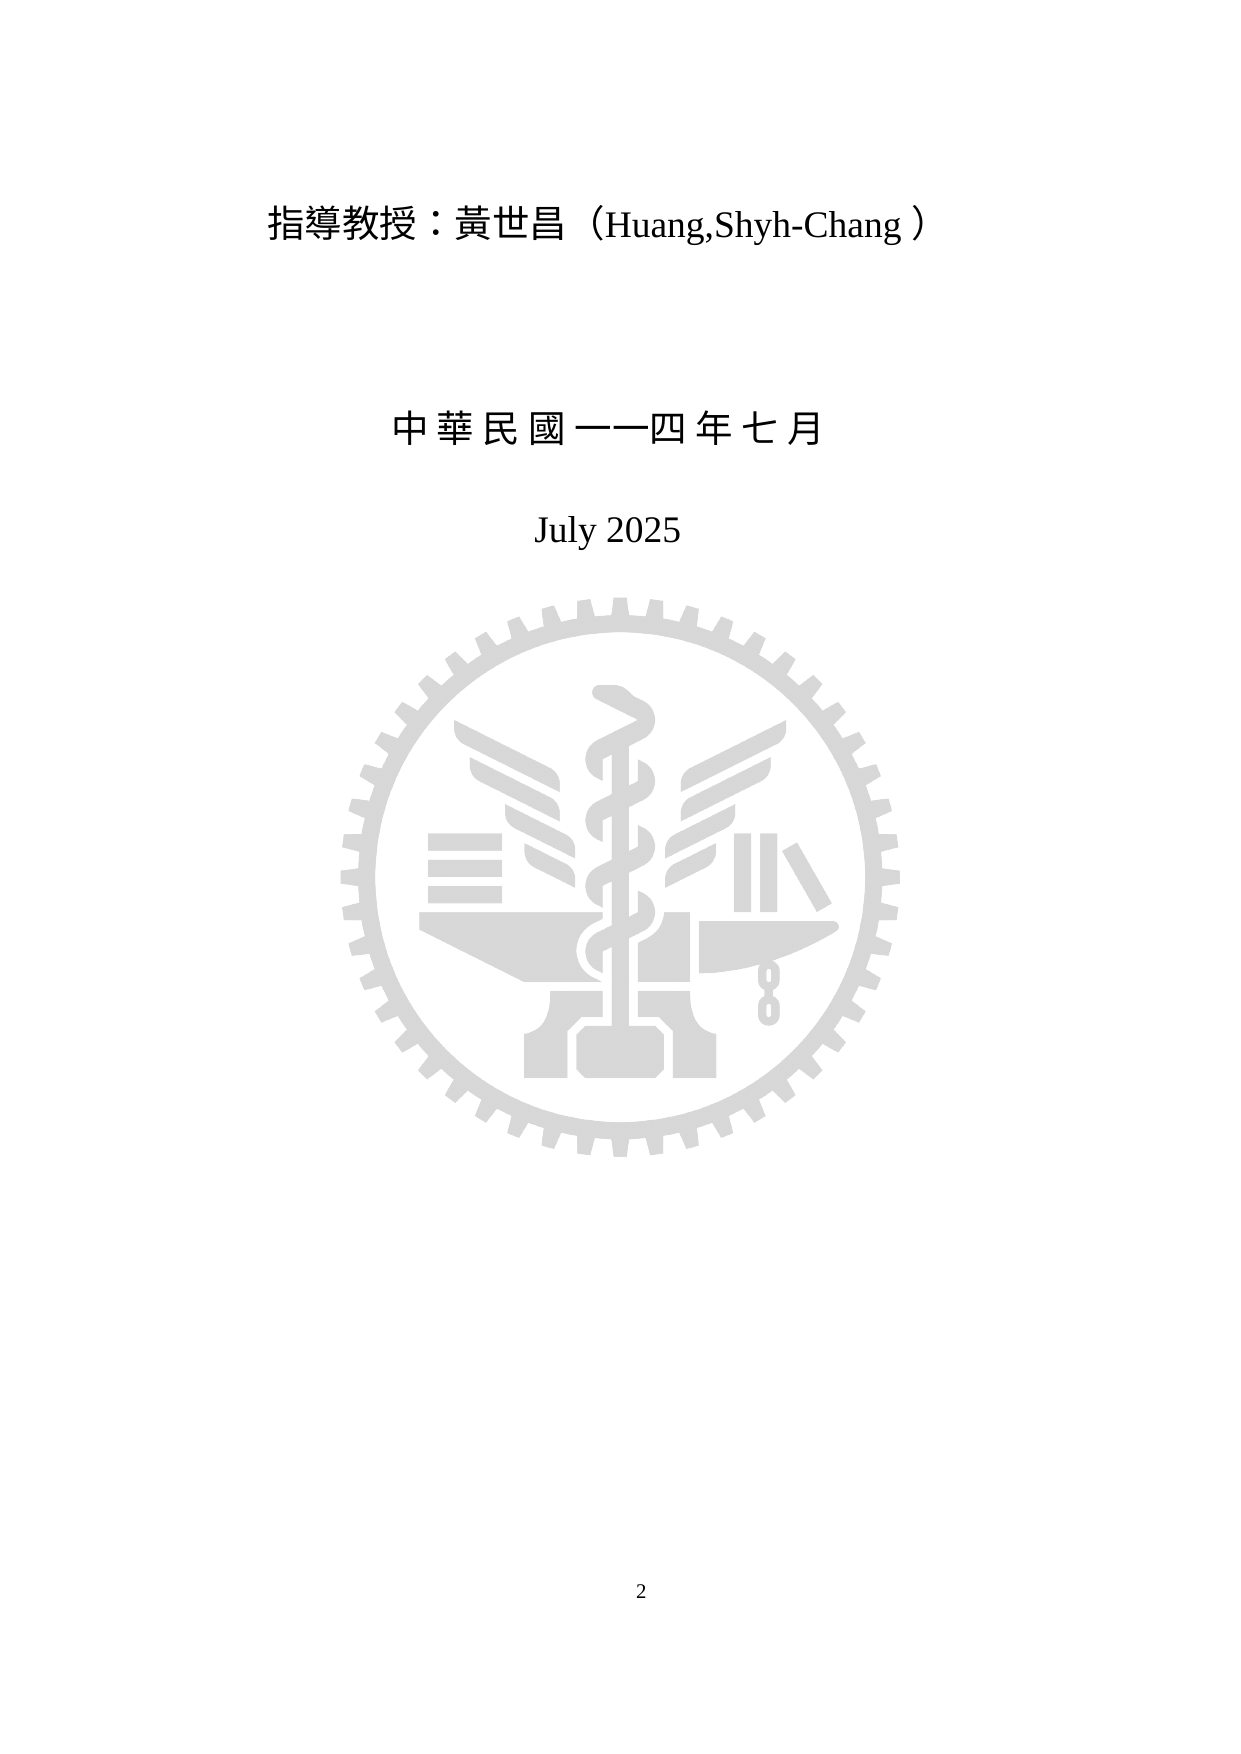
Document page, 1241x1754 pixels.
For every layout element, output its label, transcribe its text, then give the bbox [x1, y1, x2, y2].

text July 2025 [187, 491, 1028, 566]
text 中 華 民 國 一一四 年 七 月 [187, 389, 1028, 464]
text 指導教授：黃世昌（Huang,Shyh-Chang ） [187, 183, 1028, 258]
